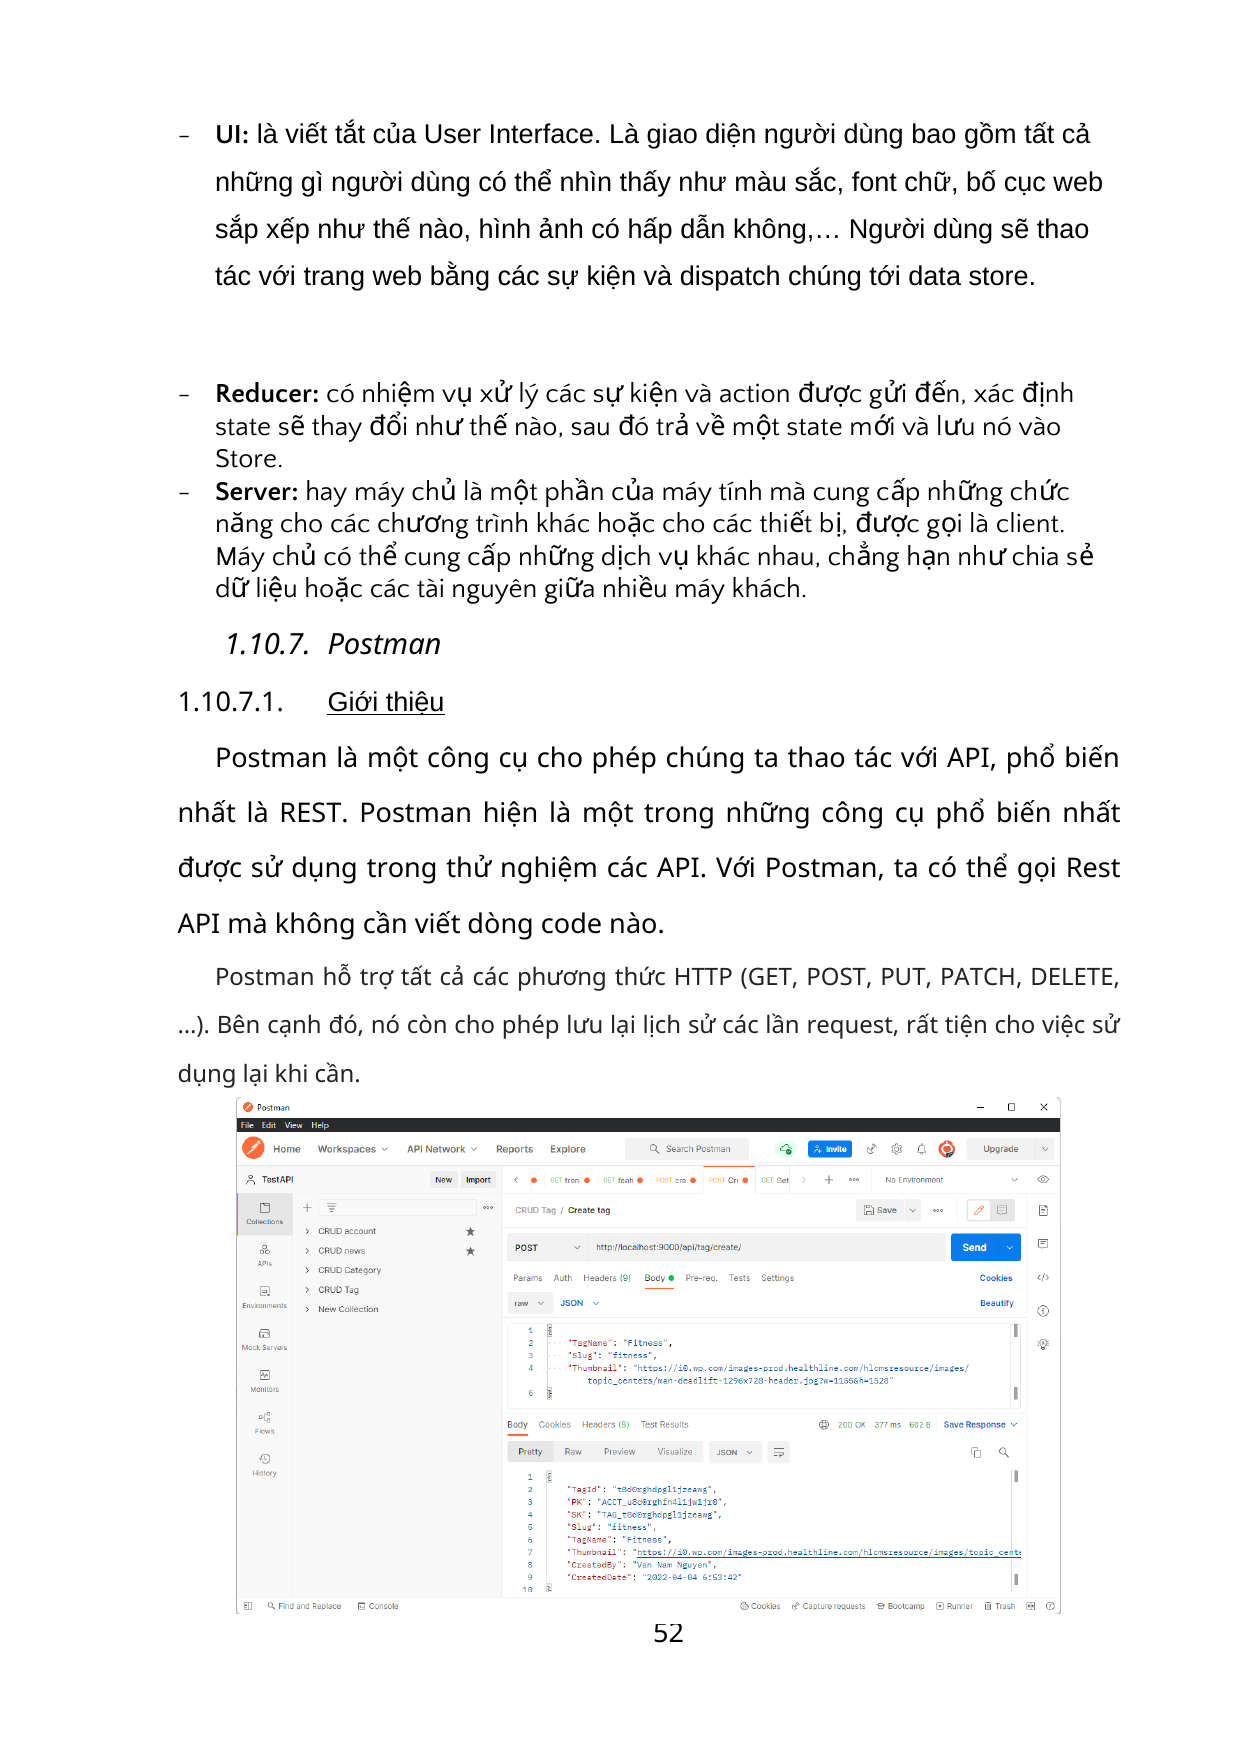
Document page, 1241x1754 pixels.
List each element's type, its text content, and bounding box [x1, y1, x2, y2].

list Reducer: có nhiệm vụ xử lý các sự kiện và action được gửi đến, xác định state sẽ thay đổi như thế nào, sau đó trả về một state mới và lưu nó vào Store. [177, 380, 1122, 475]
text Postman là một công cụ cho phép chúng ta thao tác với API, phổ biến nhất là REST. Postman hiện là một trong những công cụ phổ biến nhất được sử dụng trong thử nghiệm các API. Với Postman, ta có thể gọi Rest API mà không cần viết dòng code nào. [177, 738, 1122, 941]
text Postman hỗ trợ tất cả các phương thức HTTP (GET, POST, PUT, PATCH, DELETE, …). Bên cạnh đó, nó còn cho phép lưu lại lịch sử các lần request, rất tiện cho việc sử dụng lại khi cần. [177, 1041, 1122, 1090]
text Postman hỗ trợ tất cả các phương thức HTTP (GET, POST, PUT, PATCH, DELETE, …). Bên cạnh đó, nó còn cho phép lưu lại lịch sử các lần request, rất tiện cho việc sử dụng lại khi cần. [177, 959, 1122, 1008]
subtitle Postman [224, 623, 1122, 663]
list UI: [177, 118, 1122, 291]
list Server: hay máy chủ là một phần của máy tính mà cung cấp những chức năng cho các chương trình khác hoặc cho các thiết bị, được gọi là client. Máy chủ có thể cung cấp những dịch vụ khác nhau, chẳng hạn như chia sẻ dữ liệu hoặc các tài nguyên giữa nhiều máy khách. [177, 477, 1122, 604]
picture [236, 1097, 1061, 1614]
